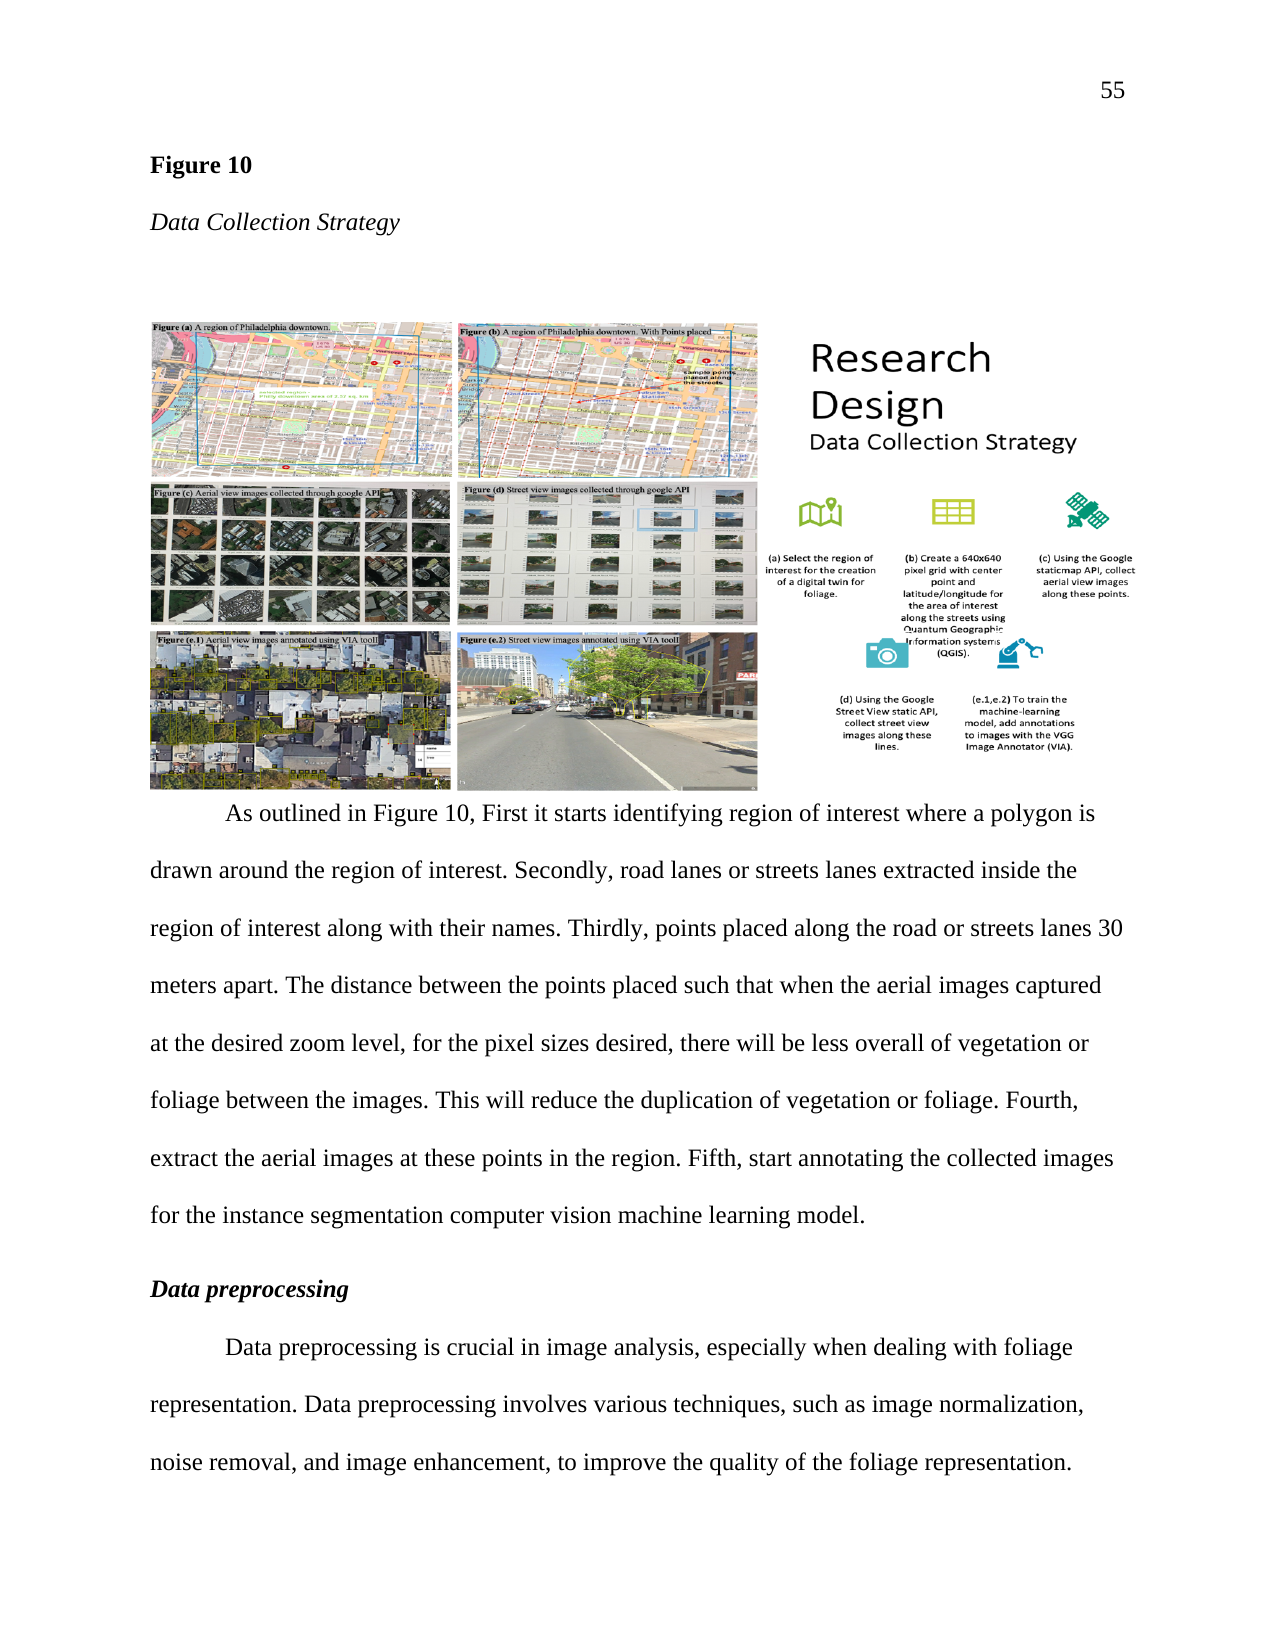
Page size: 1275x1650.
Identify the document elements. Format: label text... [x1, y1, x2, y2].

picture [150, 322, 1143, 798]
text As outlined in Figure 10, First it starts identifying region of interest where a polygon is drawn around the region of interest. Secondly, road lanes or streets lanes extracted inside the region of interest along with their names. Thirdly, points placed along the road or streets lanes 30 meters apart. The distance between the points placed such that when the aerial images captured at the desired zoom level, for the pixel sizes desired, there will be less overall of vegetation or foliage between the images. This will reduce the duplication of vegetation or foliage. Fourth, extract the aerial images at these points in the region. Fifth, start annotating the collected images for the instance segmentation computer vision machine learning model. [150, 798, 1125, 1229]
subtitle Data preprocessing [150, 1274, 1125, 1303]
title Figure 10 Data Collection Strategy [150, 150, 1125, 236]
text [150, 1332, 1125, 1476]
